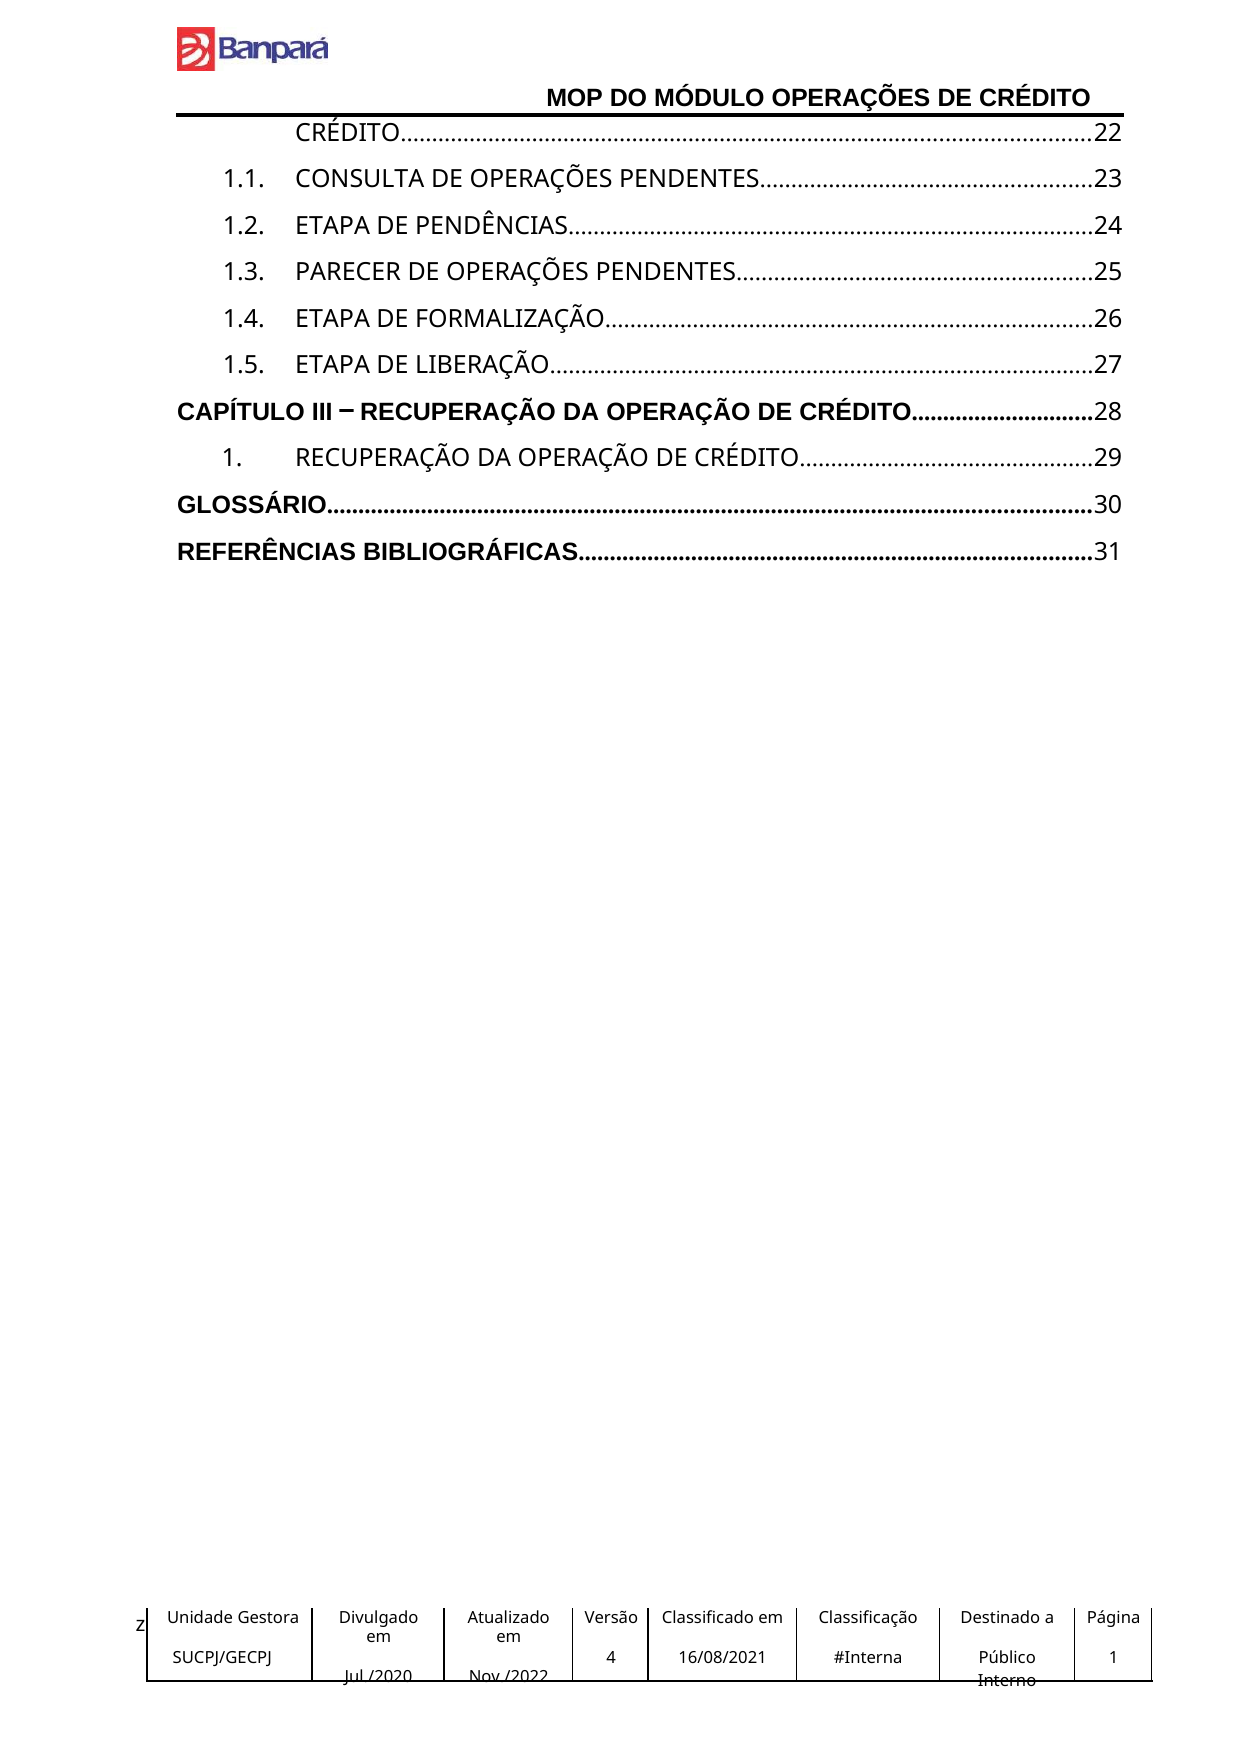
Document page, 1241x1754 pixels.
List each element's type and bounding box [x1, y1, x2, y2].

picture [177, 27, 328, 71]
